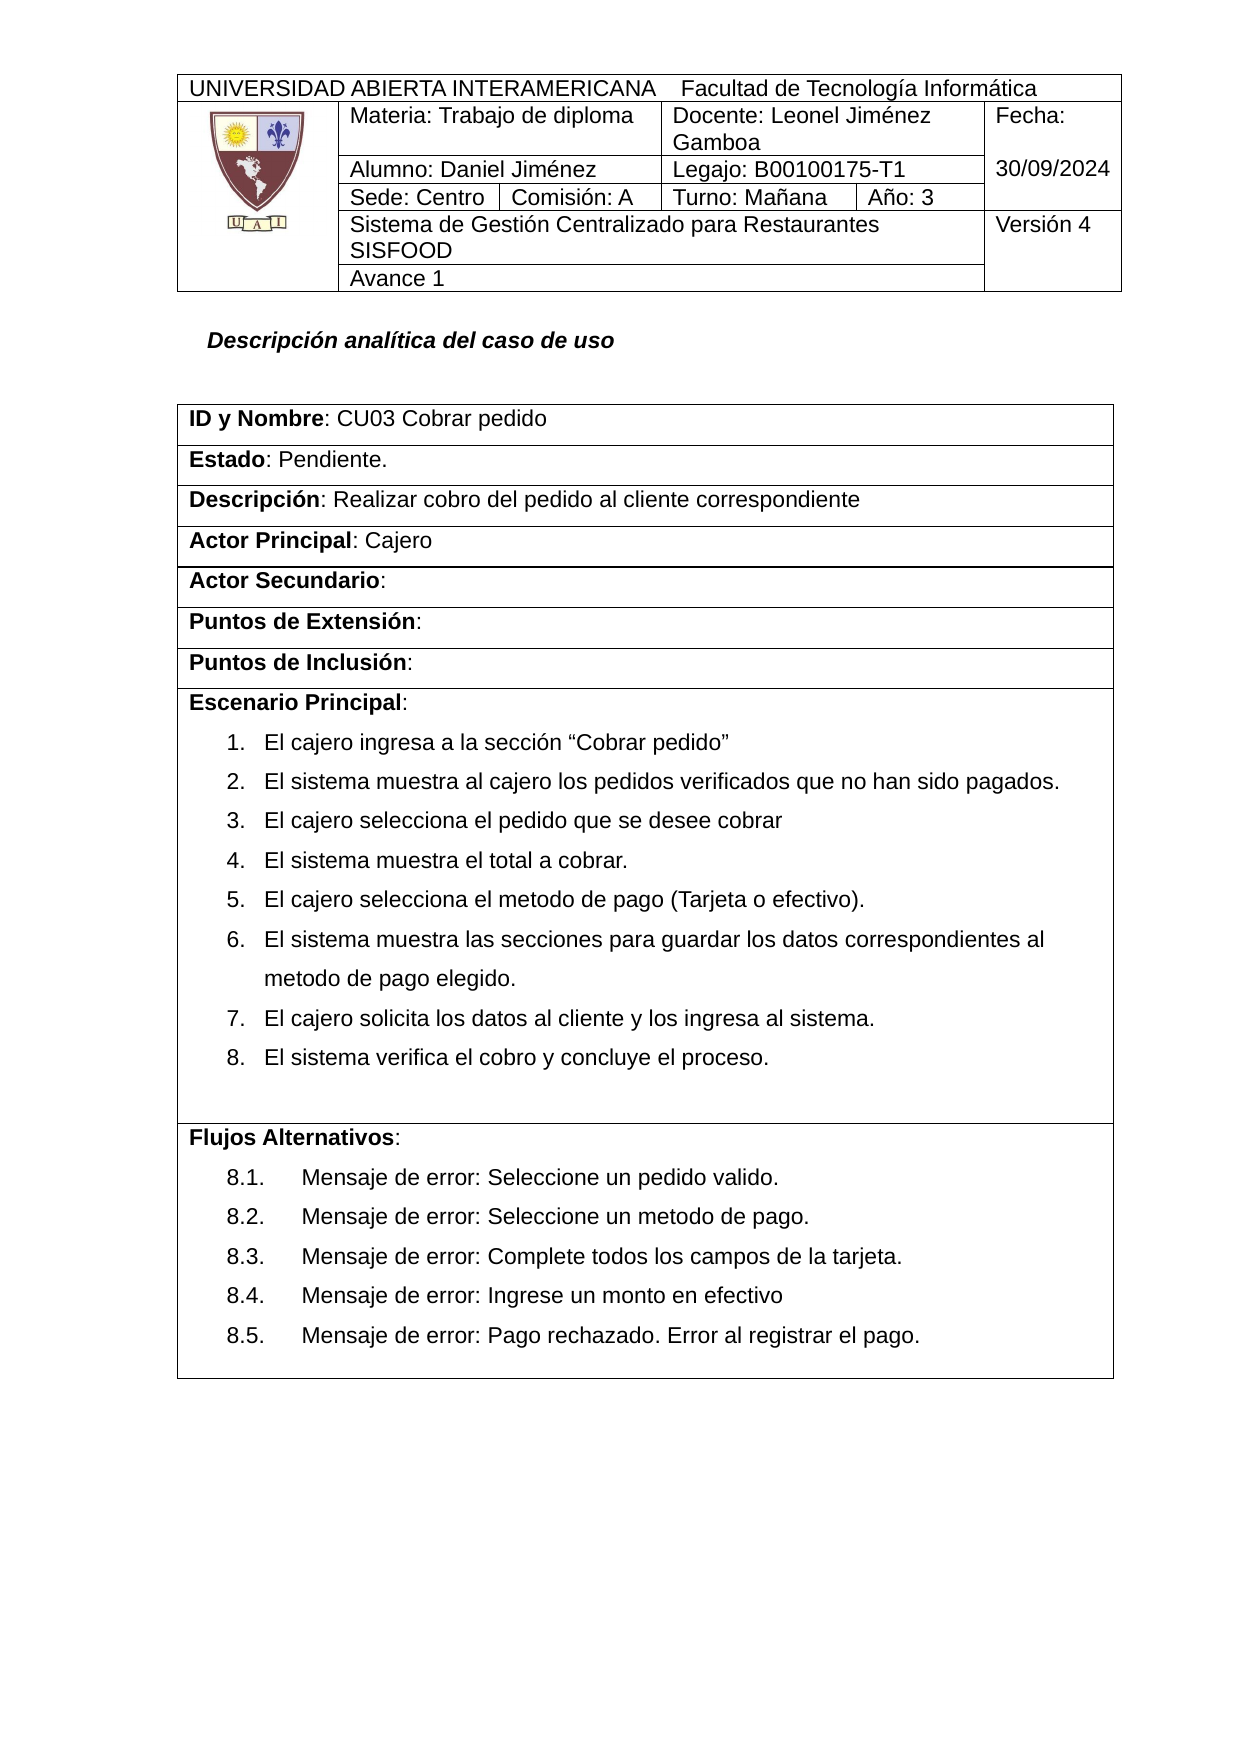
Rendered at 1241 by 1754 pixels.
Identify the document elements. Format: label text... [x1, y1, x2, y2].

picture [188, 102, 327, 236]
table_cell Descripción: Realizar cobro del pedido al cliente correspondiente [178, 486, 1113, 526]
table_cell Actor Secundario: [178, 568, 1113, 607]
table_cell Actor Principal: Cajero [178, 527, 1113, 566]
subtitle Descripción analítica del caso de uso [207, 327, 1122, 353]
table_header ID y Nombre: CU03 Cobrar pedido [178, 405, 1113, 445]
table_cell Puntos de Inclusión: [178, 649, 1113, 688]
table_cell Estado: Pendiente. [178, 446, 1113, 485]
table_cell Flujos Alternativos: Mensaje de error: Seleccione un pedido valido. Mensaje de error: Seleccione un metodo de pago. Mensaje de error: Complete todos los campos de la tarjeta. Mensaje de error: Ingrese un monto en efectivo Mensaje de error: Pago rechazado. Error al registrar el pago. [178, 1124, 1113, 1378]
table_cell Escenario Principal: El cajero ingresa a la sección “Cobrar pedido” El sistema muestra al cajero los pedidos verificados que no han sido pagados. El cajero selecciona el pedido que se desee cobrar El sistema muestra el total a cobrar. El cajero selecciona el metodo de pago (Tarjeta o efectivo). El sistema muestra las secciones para guardar los datos correspondientes al metodo de pago elegido. El cajero solicita los datos al cliente y los ingresa al sistema. El sistema verifica el cobro y concluye el proceso. [178, 689, 1113, 1123]
table_cell Puntos de Extensión: [178, 608, 1113, 647]
